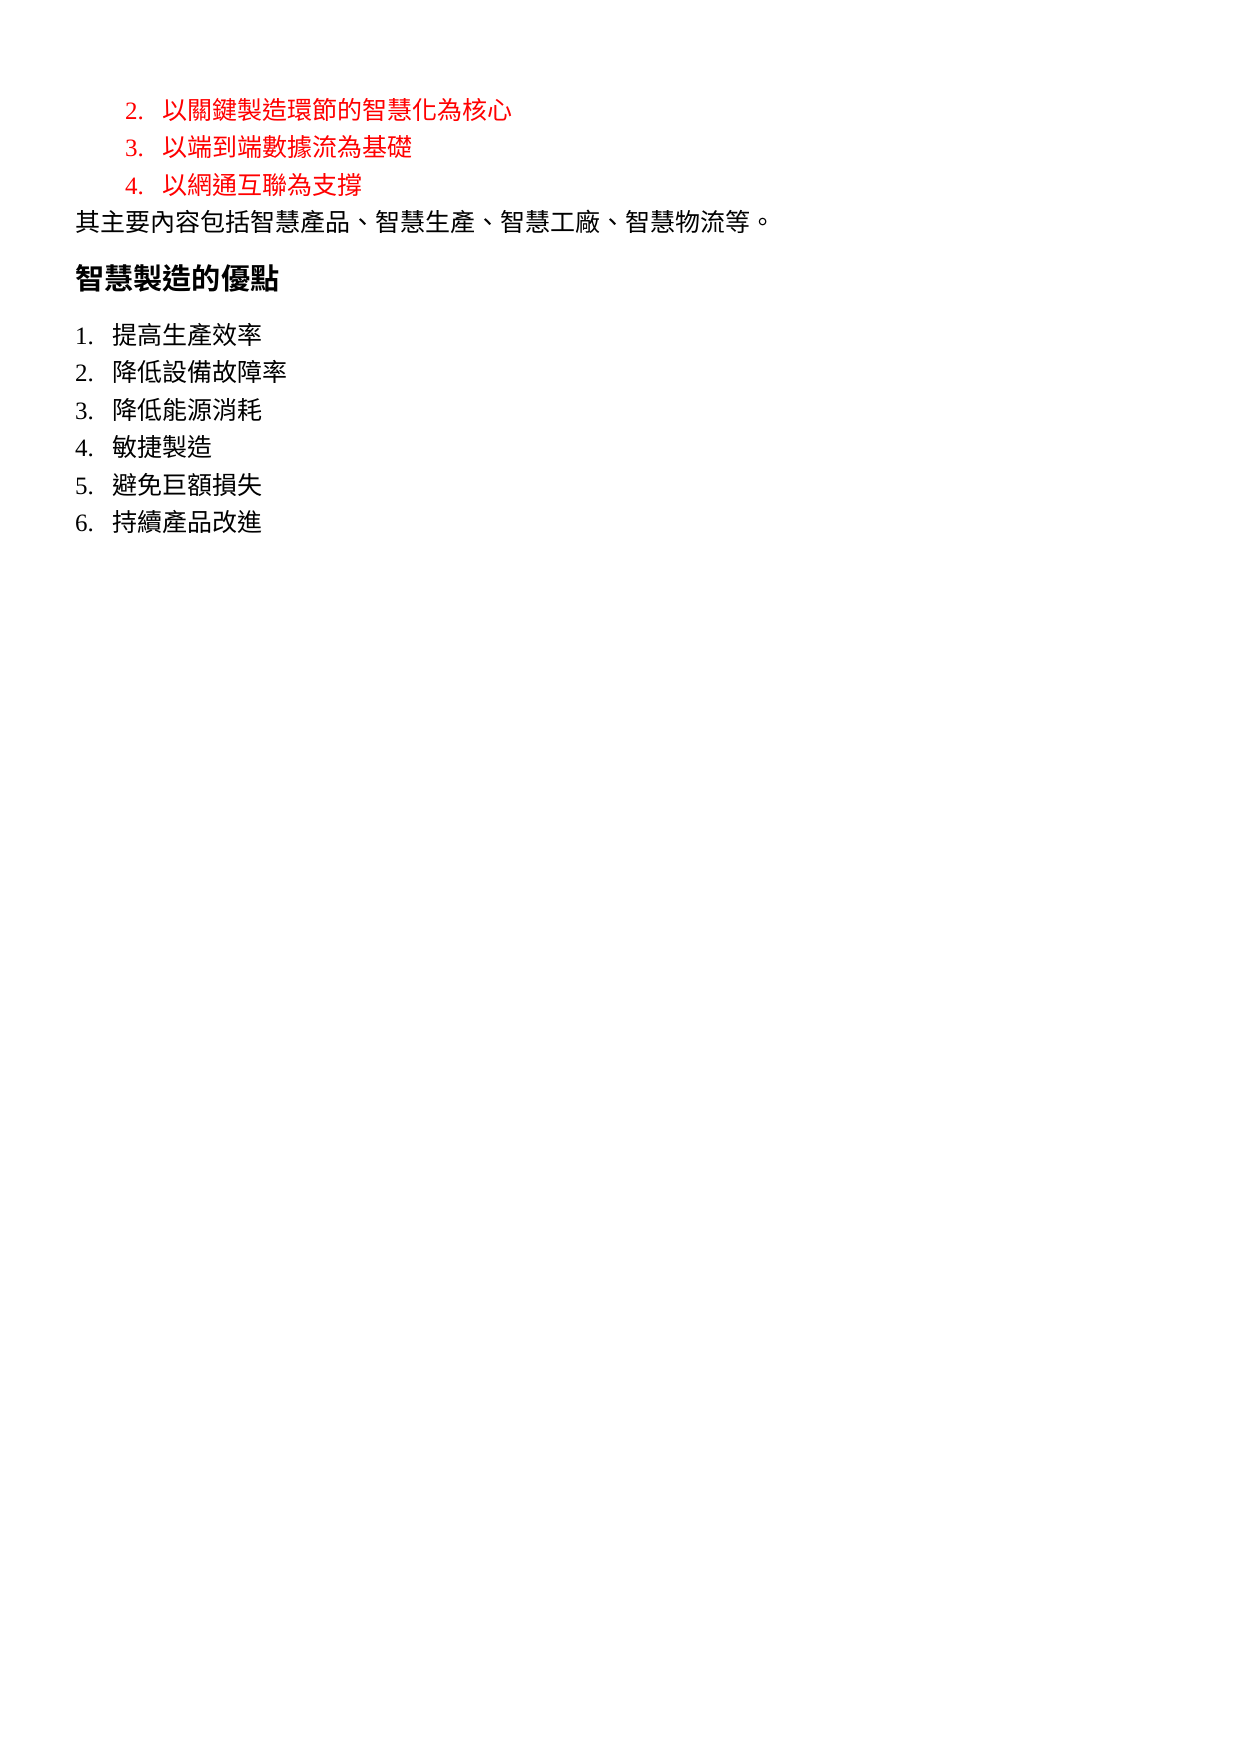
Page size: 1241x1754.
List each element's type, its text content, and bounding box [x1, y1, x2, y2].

text 智慧製造的優點 [75, 239, 1165, 314]
list 避免巨額損失 [75, 464, 1165, 502]
list 降低能源消耗 [75, 389, 1165, 427]
list 降低設備故障率 [75, 352, 1165, 389]
list 提高生產效率 [75, 314, 1165, 352]
list 敏捷製造 [75, 427, 1165, 464]
list 以關鍵製造環節的智慧化為核心 [125, 89, 1165, 127]
list 以端到端數據流為基礎 [125, 127, 1165, 164]
list 持續產品改進 [75, 502, 1165, 539]
list 以網通互聯為支撐 [125, 164, 1165, 202]
text 其主要內容包括智慧產品、智慧生產、智慧工廠、智慧物流等。 [75, 202, 1165, 239]
